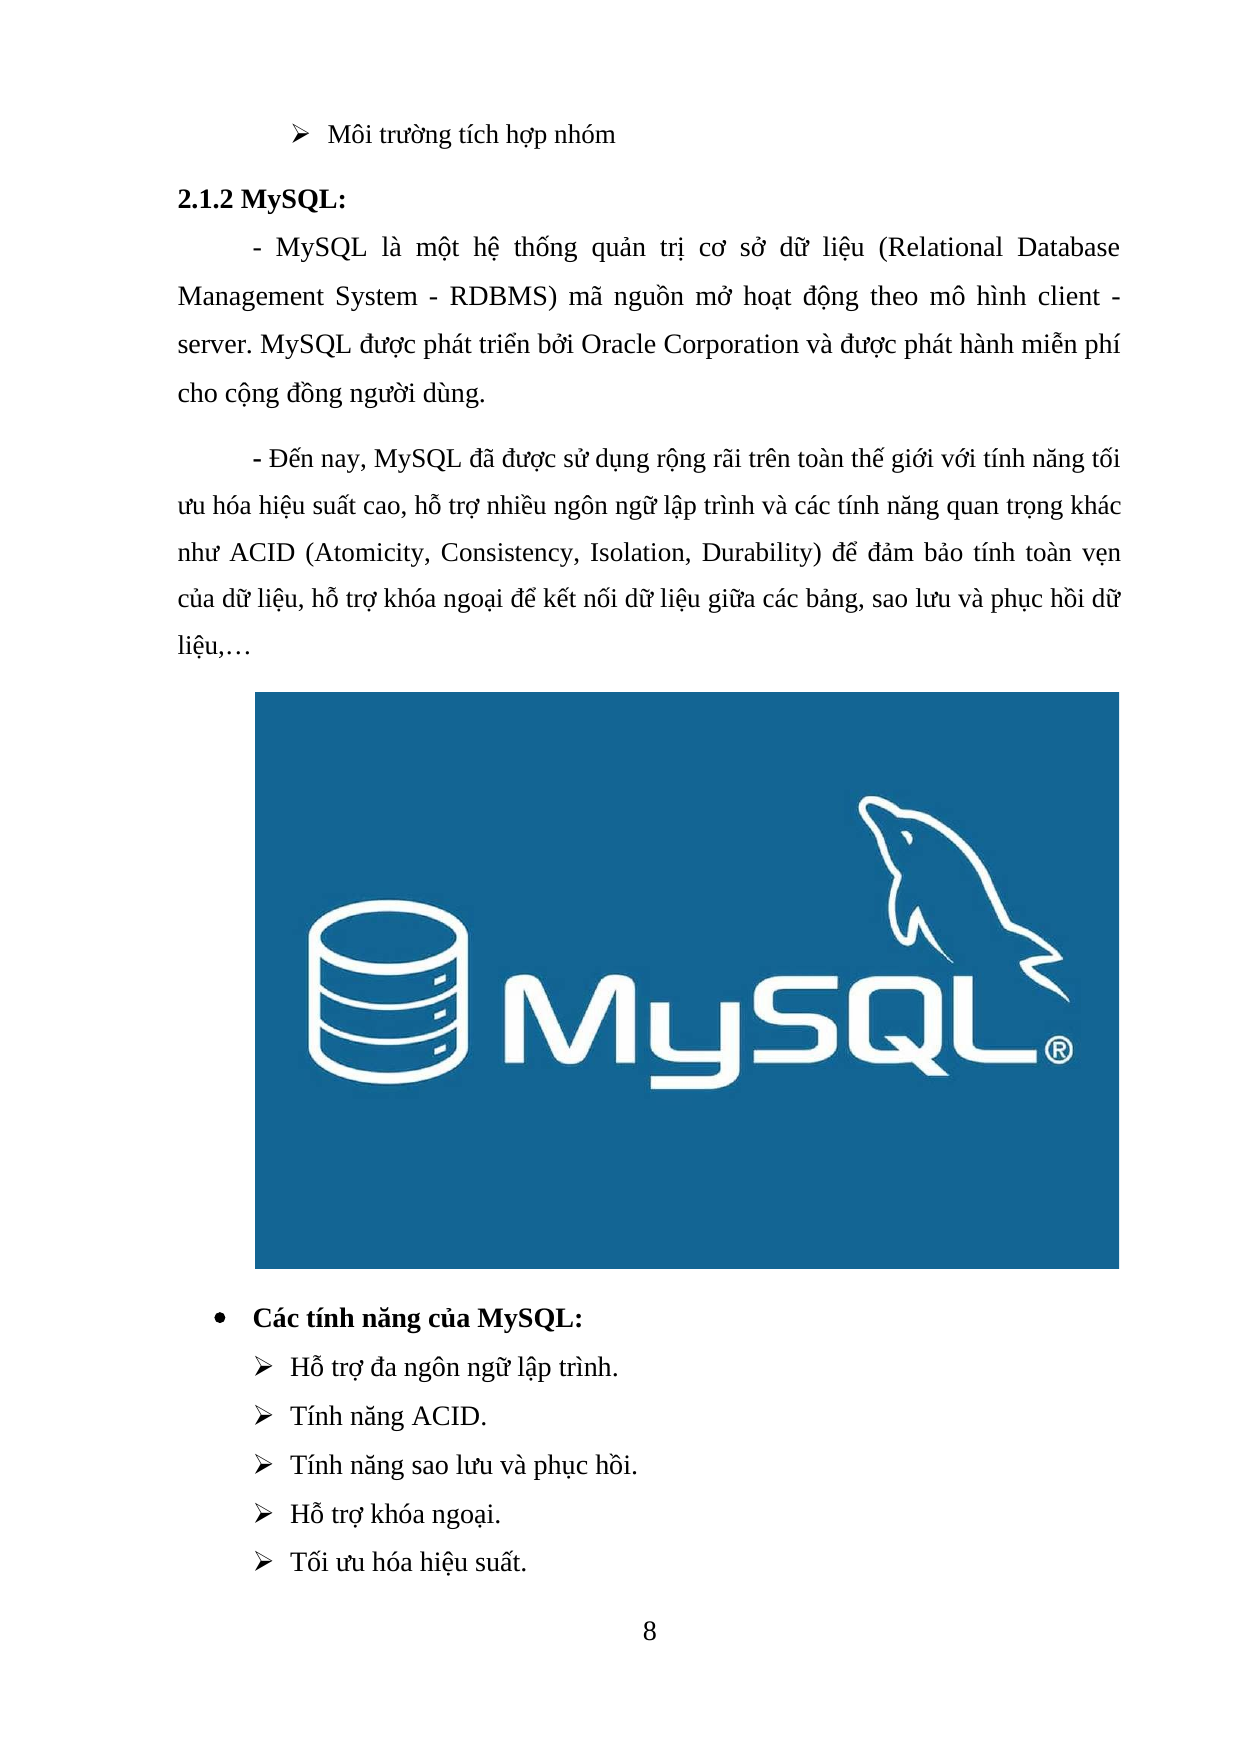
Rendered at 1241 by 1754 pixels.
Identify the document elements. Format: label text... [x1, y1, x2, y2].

subtitle 2.1.2 MySQL: [177, 182, 1122, 214]
list Tối ưu hóa hiệu suất. [252, 1546, 1122, 1578]
list Các tính năng của MySQL: [215, 1301, 1122, 1334]
list Hỗ trợ khóa ngoại. [252, 1497, 1122, 1529]
list Tính năng ACID. [252, 1399, 1122, 1432]
list Tính năng sao lưu và phục hồi. [252, 1448, 1122, 1481]
text - Đến nay, MySQL đã được sử dụng rộng rãi trên toàn thế giới với tính năng tối ưu hóa hiệu suất cao, hỗ trợ nhiều ngôn ngữ lập trình và các tính năng quan trọng khác như ACID (Atomicity, Consistency, Isolation, Durability) để đảm bảo tính toàn vẹn của dữ liệu, hỗ trợ khóa ngoại để kết nối dữ liệu giữa các bảng, sao lưu và phục hồi dữ liệu,… [177, 441, 1122, 660]
picture [255, 692, 1120, 1269]
list Hỗ trợ đa ngôn ngữ lập trình. [252, 1351, 1122, 1383]
list Môi trường tích hợp nhóm [290, 118, 1122, 149]
text - MySQL là một hệ thống quản trị cơ sở dữ liệu (Relational Database Management System - RDBMS) mã nguồn mở hoạt động theo mô hình client - server. MySQL được phát triển bởi Oracle Corporation và được phát hành miễn phí cho cộng đồng người dùng. [177, 230, 1122, 408]
